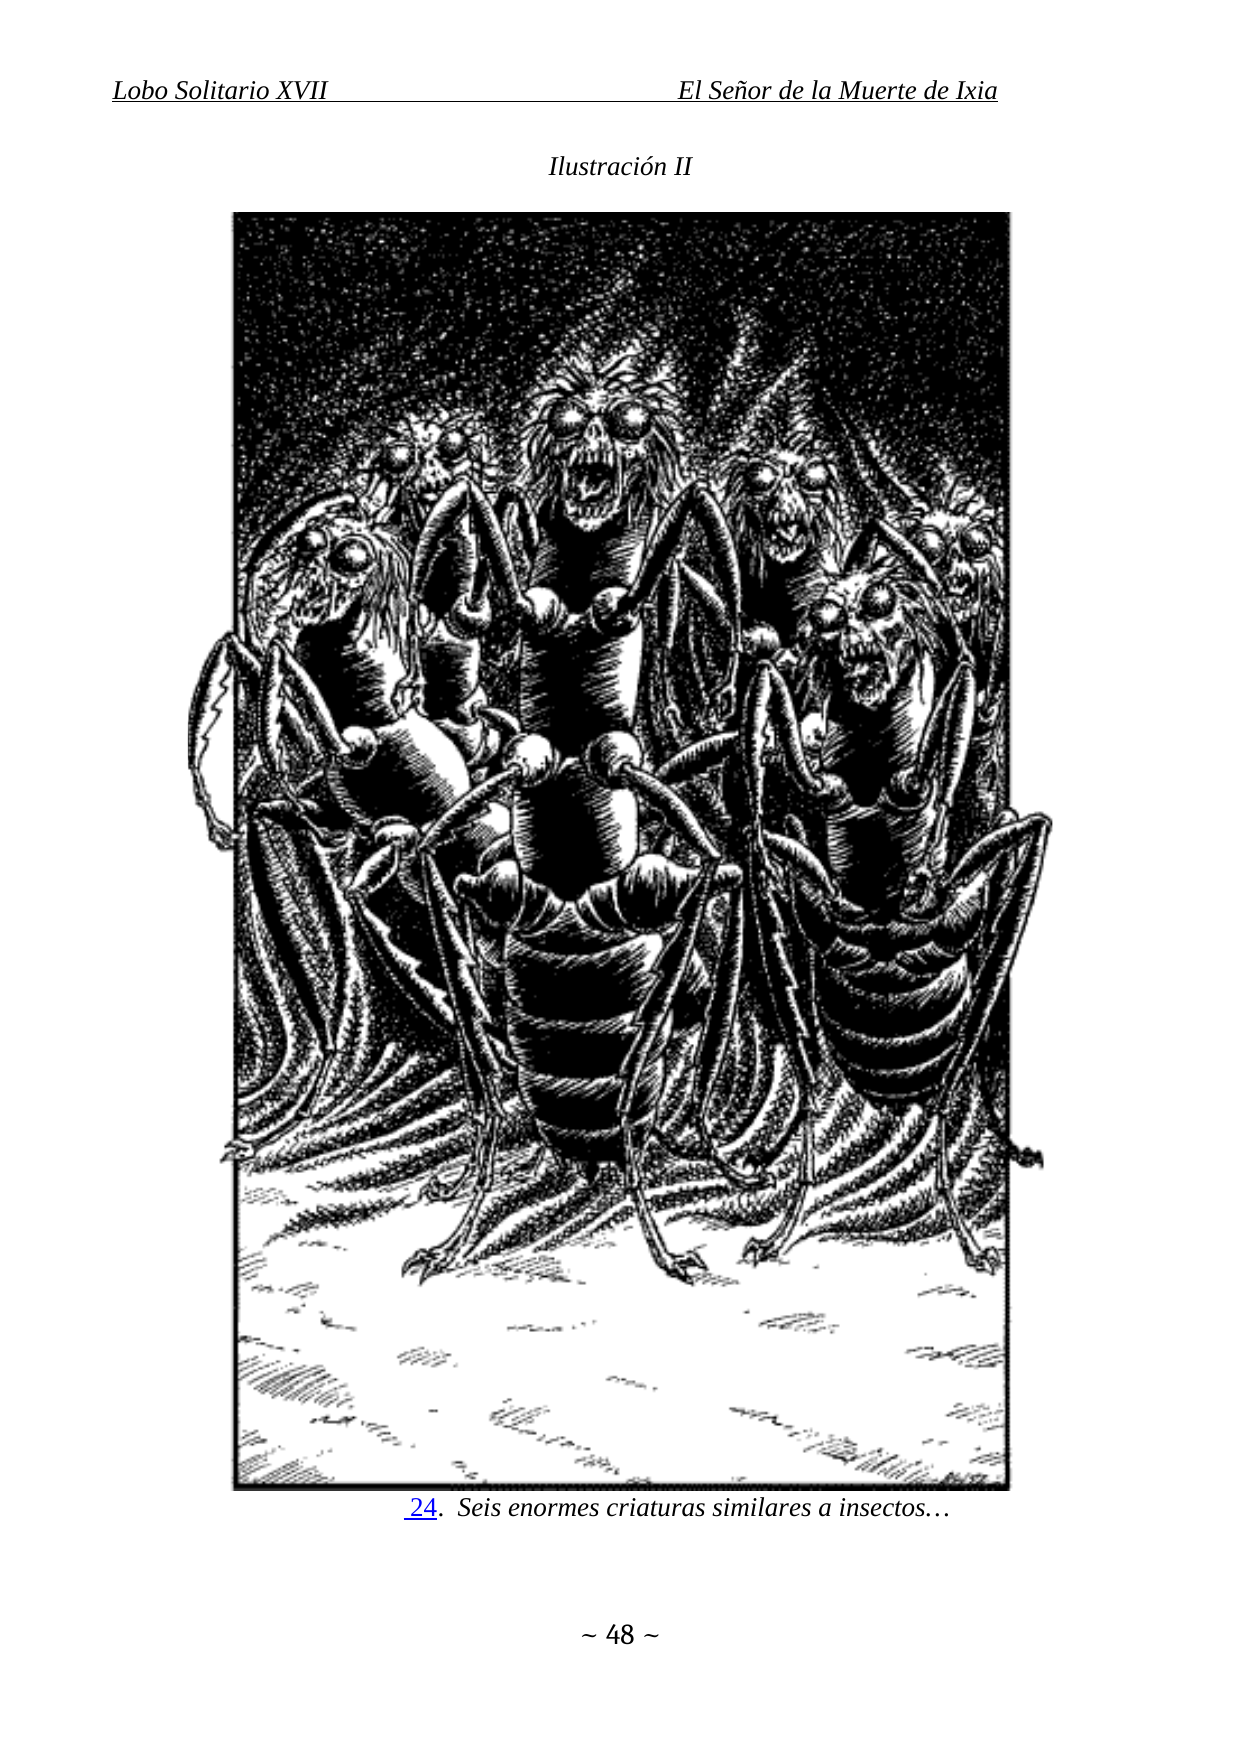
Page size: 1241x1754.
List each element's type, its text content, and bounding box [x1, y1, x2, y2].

text 24. Seis enormes criaturas similares a insectos… [112, 1491, 1128, 1522]
picture [187, 212, 1053, 1491]
text Ilustración II [112, 150, 1128, 181]
